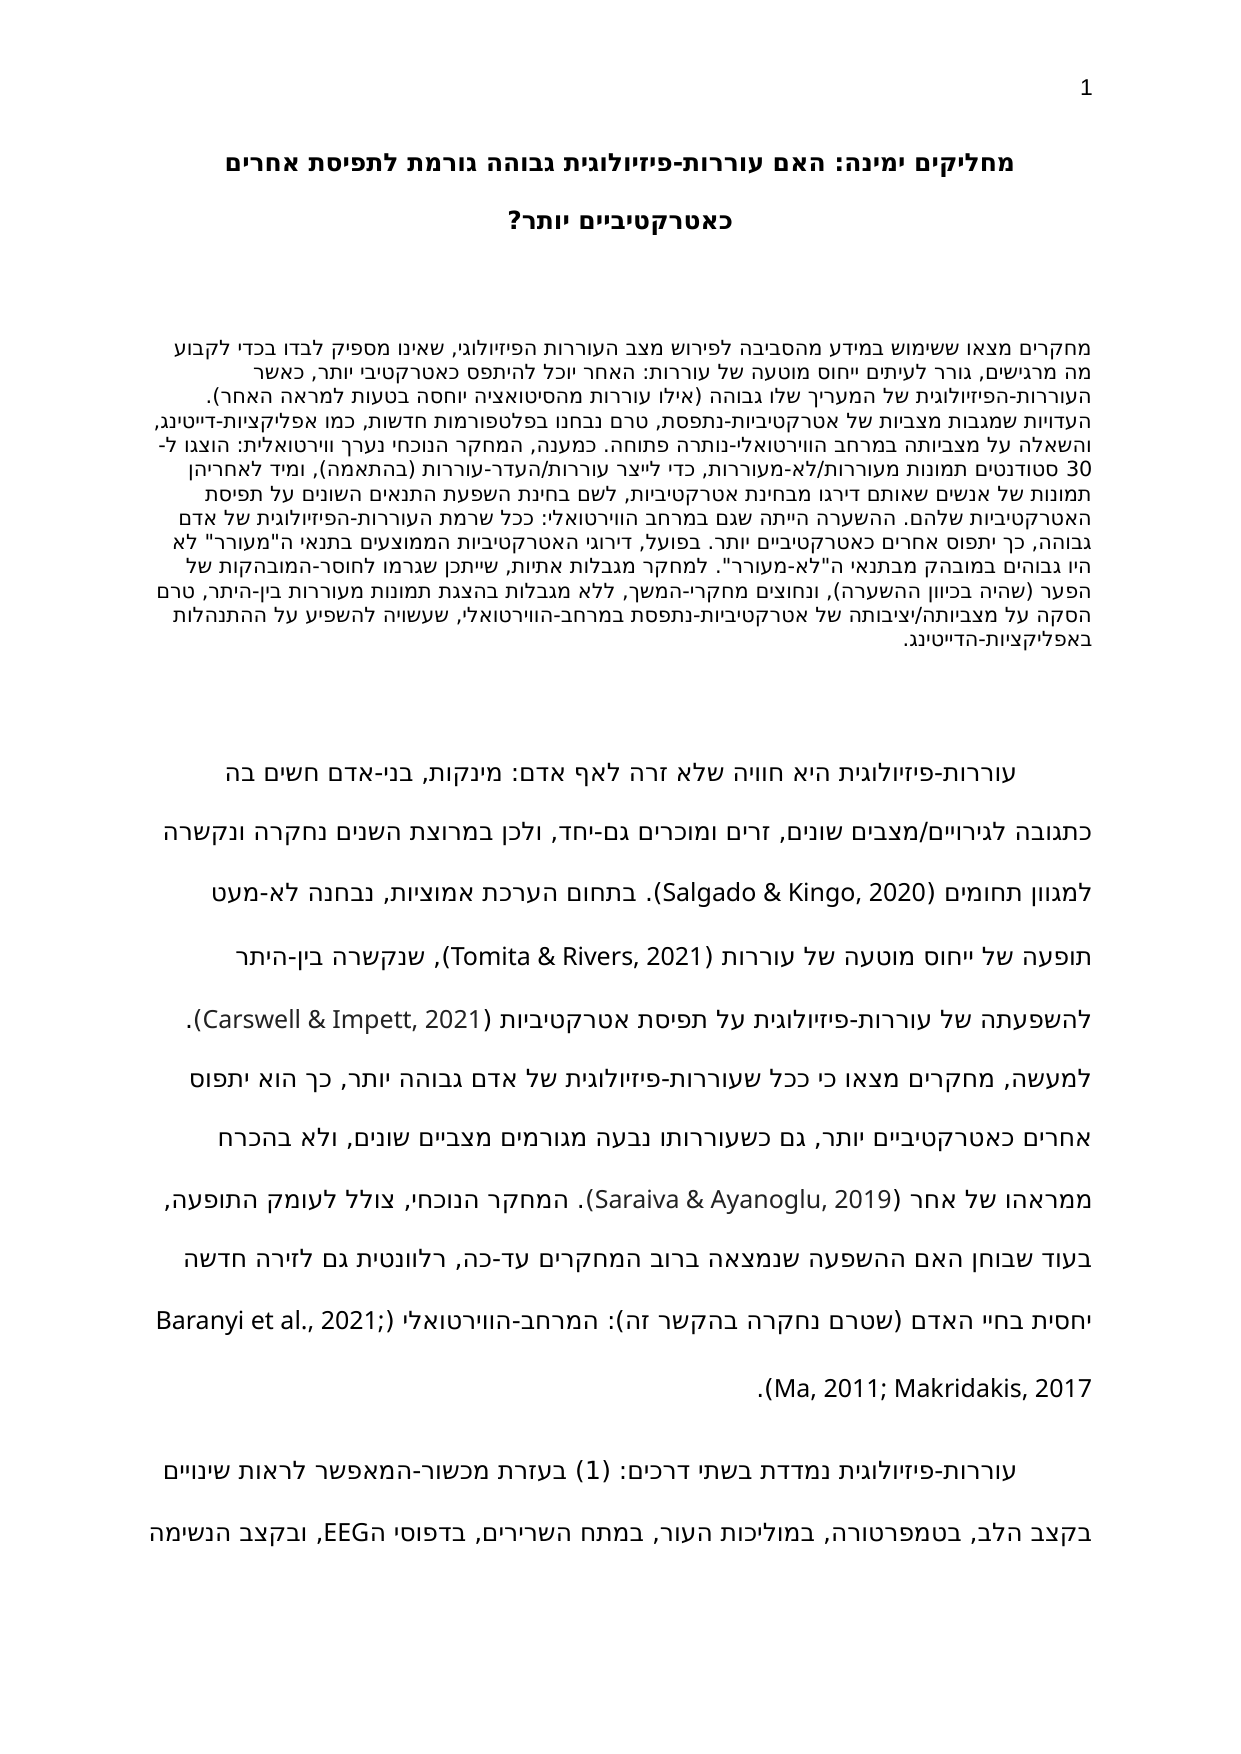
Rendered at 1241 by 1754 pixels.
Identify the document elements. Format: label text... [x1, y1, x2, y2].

text מחקרים מצאו ששימוש במידע מהסביבה לפירוש מצב העוררות הפיזיולוגי, שאינו מספיק לבדו בכדי לקבוע מה מרגישים, גורר לעיתים ייחוס מוטעה של עוררות: האחר יוכל להיתפס כאטרקטיבי יותר, כאשר העוררות-הפיזיולוגית של המעריך שלו גבוהה (אילו עוררות מהסיטואציה יוחסה בטעות למראה האחר). העדויות שמגבות מצביות של אטרקטיביות-נתפסת, טרם נבחנו בפלטפורמות חדשות, כמו אפליקציות-דייטינג, והשאלה על מצביותה במרחב הווירטואלי-נותרה פתוחה. כמענה, המחקר הנוכחי נערך ווירטואלית: הוצגו ל-30 סטודנטים תמונות מעוררות/לא-מעוררות, כדי לייצר עוררות/העדר-עוררות (בהתאמה), ומיד לאחריהן תמונות של אנשים שאותם דירגו מבחינת אטרקטיביות, לשם בחינת השפעת התנאים השונים על תפיסת האטרקטיביות שלהם. ההשערה הייתה שגם במרחב הווירטואלי: ככל שרמת העוררות-הפיזיולוגית של אדם גבוהה, כך יתפוס אחרים כאטרקטיביים יותר. בפועל, דירוגי האטרקטיביות הממוצעים בתנאי ה"מעורר" לא היו גבוהים במובהק מבתנאי ה"לא-מעורר". למחקר מגבלות אתיות, שייתכן שגרמו לחוסר-המובהקות של הפער (שהיה בכיוון ההשערה), ונחוצים מחקרי-המשך, ללא מגבלות בהצגת תמונות מעוררות בין-היתר, טרם הסקה על מצביותה/יציבותה של אטרקטיביות-נתפסת במרחב-הווירטואלי, שעשויה להשפיע על ההתנהלות באפליקציות-הדייטינג. [148, 336, 1092, 651]
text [148, 1456, 1092, 1548]
text מחליקים ימינה: האם עוררות-פיזיולוגית גבוהה גורמת לתפיסת אחרים כאטרקטיביים יותר? [148, 148, 1092, 291]
text עוררות-פיזיולוגית היא חוויה שלא זרה לאף אדם: מינקות, בני-אדם חשים בה כתגובה לגירויים/מצבים שונים, זרים ומוכרים גם-יחד, ולכן במרוצת השנים נחקרה ונקשרה למגוון תחומים (Salgado & Kingo, 2020). בתחום הערכת אמוציות, נבחנה לא-מעט תופעה של ייחוס מוטעה של עוררות (Tomita & Rivers, 2021), שנקשרה בין-היתר להשפעתה של עוררות-פיזיולוגית על תפיסת אטרקטיביות (Carswell & Impett, 2021). למעשה, מחקרים מצאו כי ככל שעוררות-פיזיולוגית של אדם גבוהה יותר, כך הוא יתפוס אחרים כאטרקטיביים יותר, גם כשעוררותו נבעה מגורמים מצביים שונים, ולא בהכרח ממראהו של אחר (Saraiva & Ayanoglu, 2019). המחקר הנוכחי, צולל לעומק התופעה, בעוד שבוחן האם ההשפעה שנמצאה ברוב המחקרים עד-כה, רלוונטית גם לזירה חדשה יחסית בחיי האדם (שטרם נחקרה בהקשר זה): המרחב-הווירטואלי (Baranyi et al., 2021; Ma, 2011; Makridakis, 2017). [148, 758, 1092, 1405]
